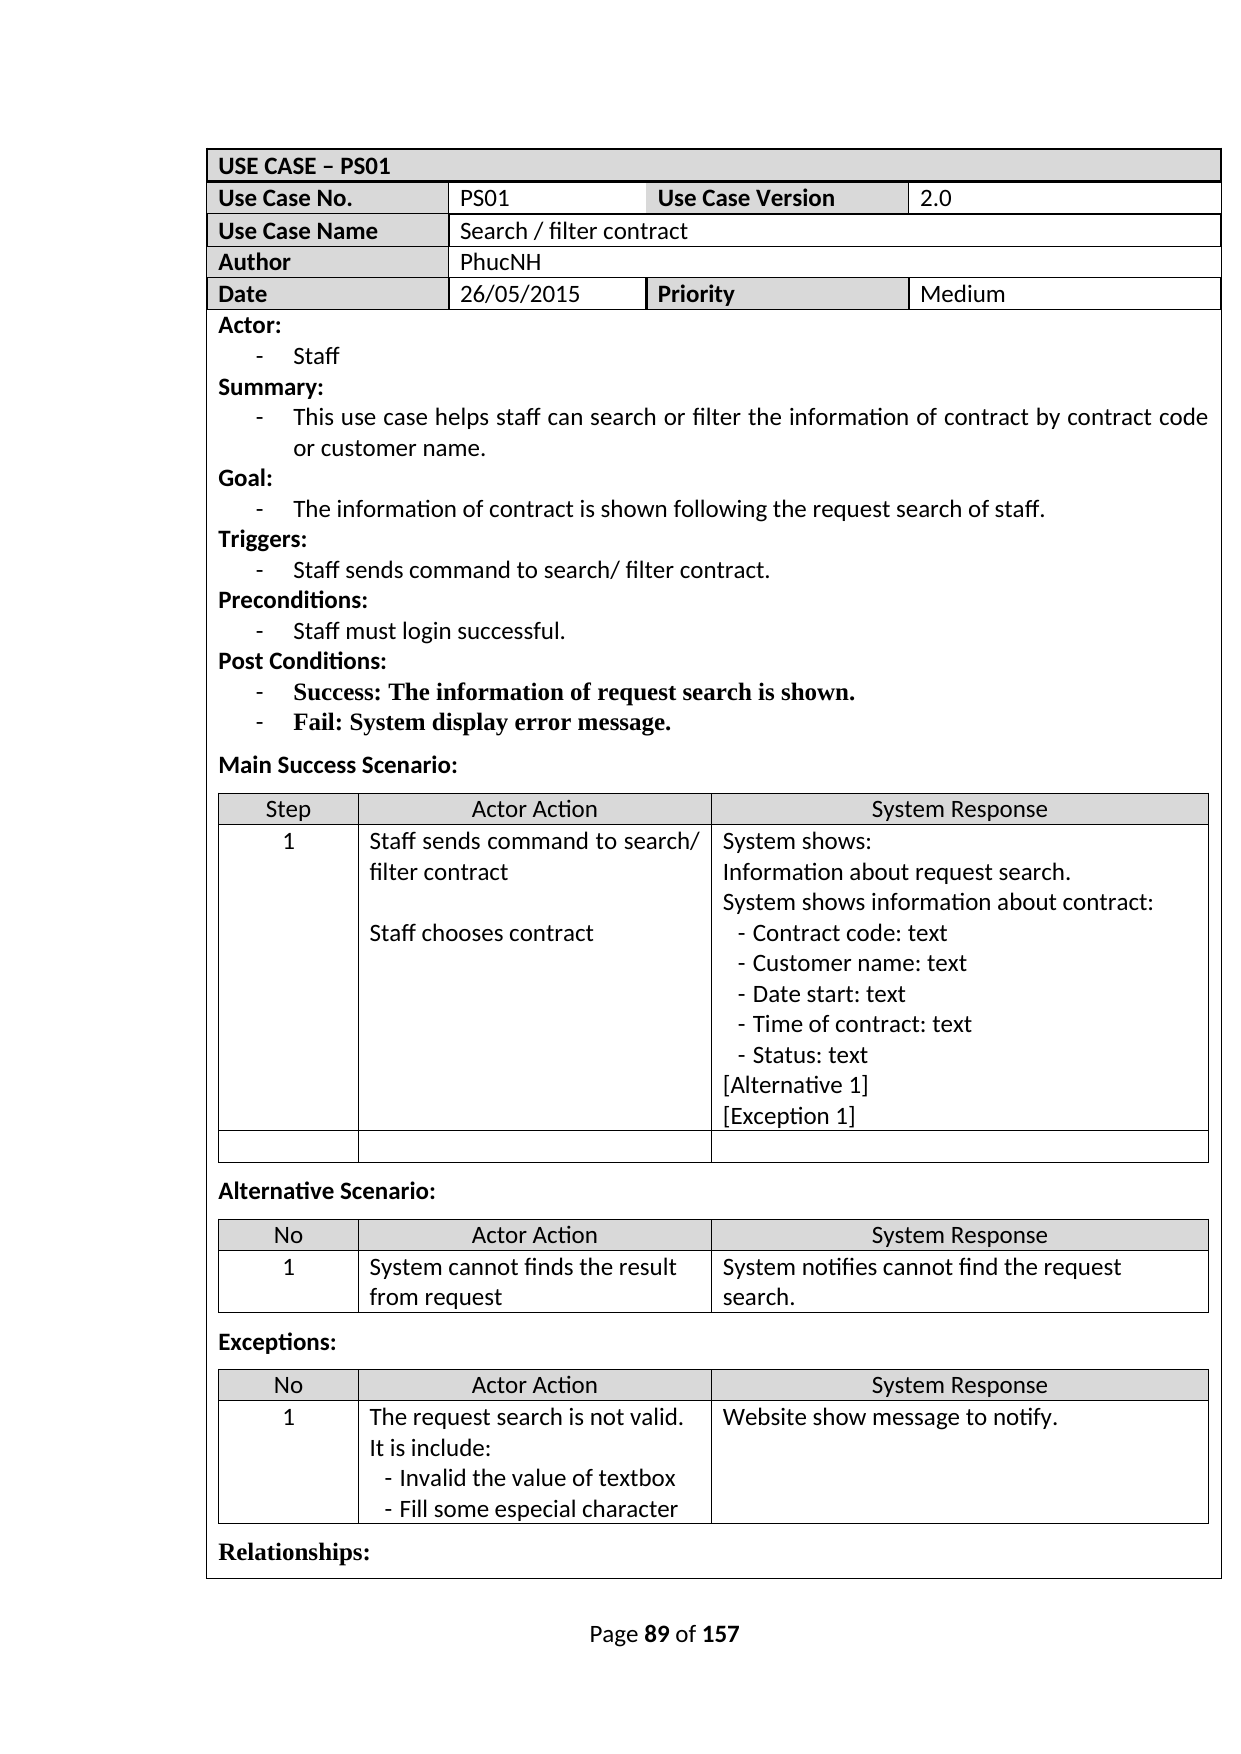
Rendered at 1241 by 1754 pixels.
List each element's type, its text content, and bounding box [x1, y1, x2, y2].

table_cell PS01 [449, 183, 646, 213]
table_cell Author [207, 247, 448, 277]
table_cell Use Case Name [208, 214, 448, 246]
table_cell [207, 310, 1221, 1578]
table_cell 26/05/2015 [450, 278, 645, 309]
table_cell Medium [910, 278, 1220, 309]
table_cell Use Case Version [646, 183, 908, 213]
table_cell Use Case No. [207, 183, 448, 213]
table_cell PhucNH [449, 247, 1221, 277]
table_header USE CASE – PS01 [208, 150, 1220, 180]
table_cell Priority [648, 278, 908, 309]
table_cell Date [208, 278, 448, 309]
table_cell Search / filter contract [450, 215, 1220, 246]
table_cell 2.0 [909, 183, 1221, 213]
